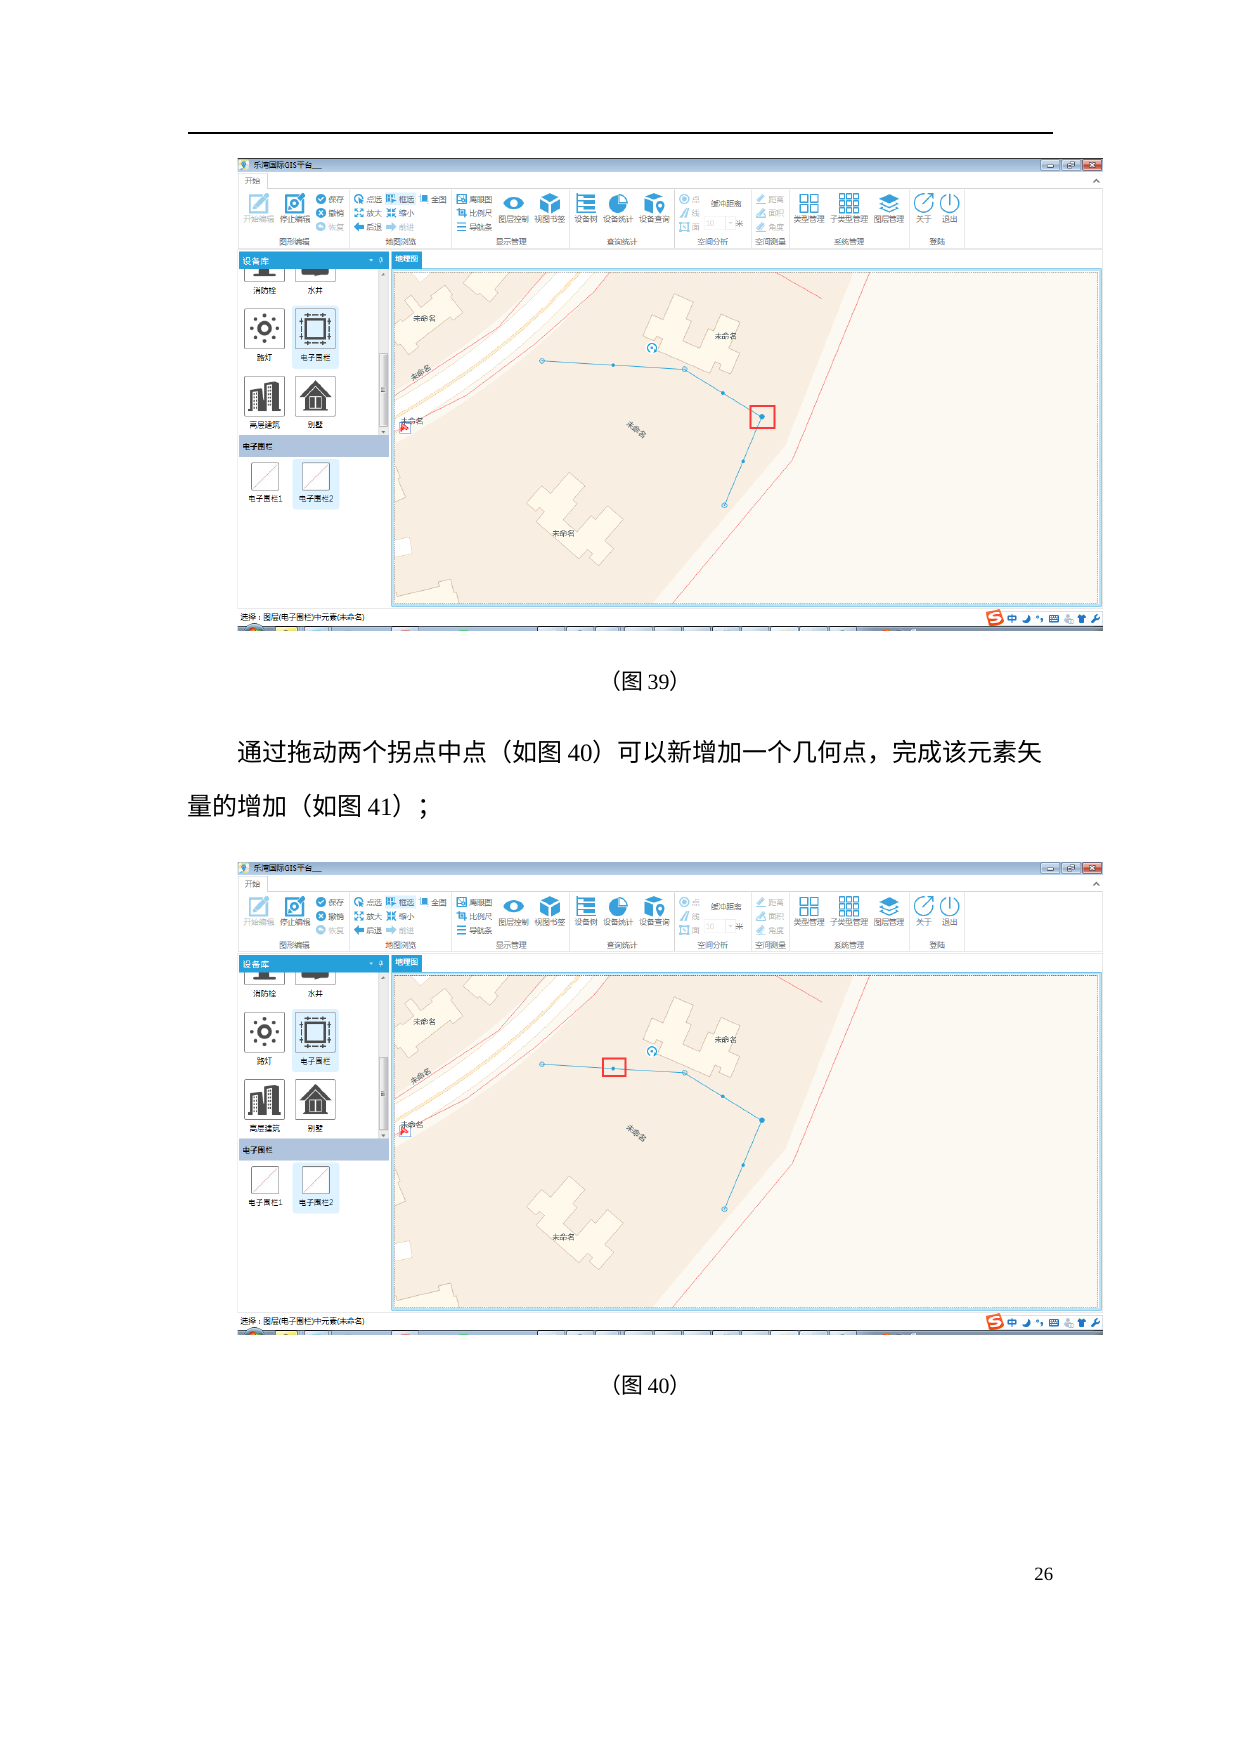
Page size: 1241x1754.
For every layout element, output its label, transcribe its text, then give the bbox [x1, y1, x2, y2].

text （图39） [187, 664, 1053, 696]
text （图40） [187, 1368, 1053, 1399]
picture [237, 862, 1103, 1335]
text 通过拖动两个拐点中点（如图40）可以新增加一个几何点，完成该元素矢量的增加（如图41）； [187, 732, 1053, 823]
picture [237, 158, 1103, 631]
